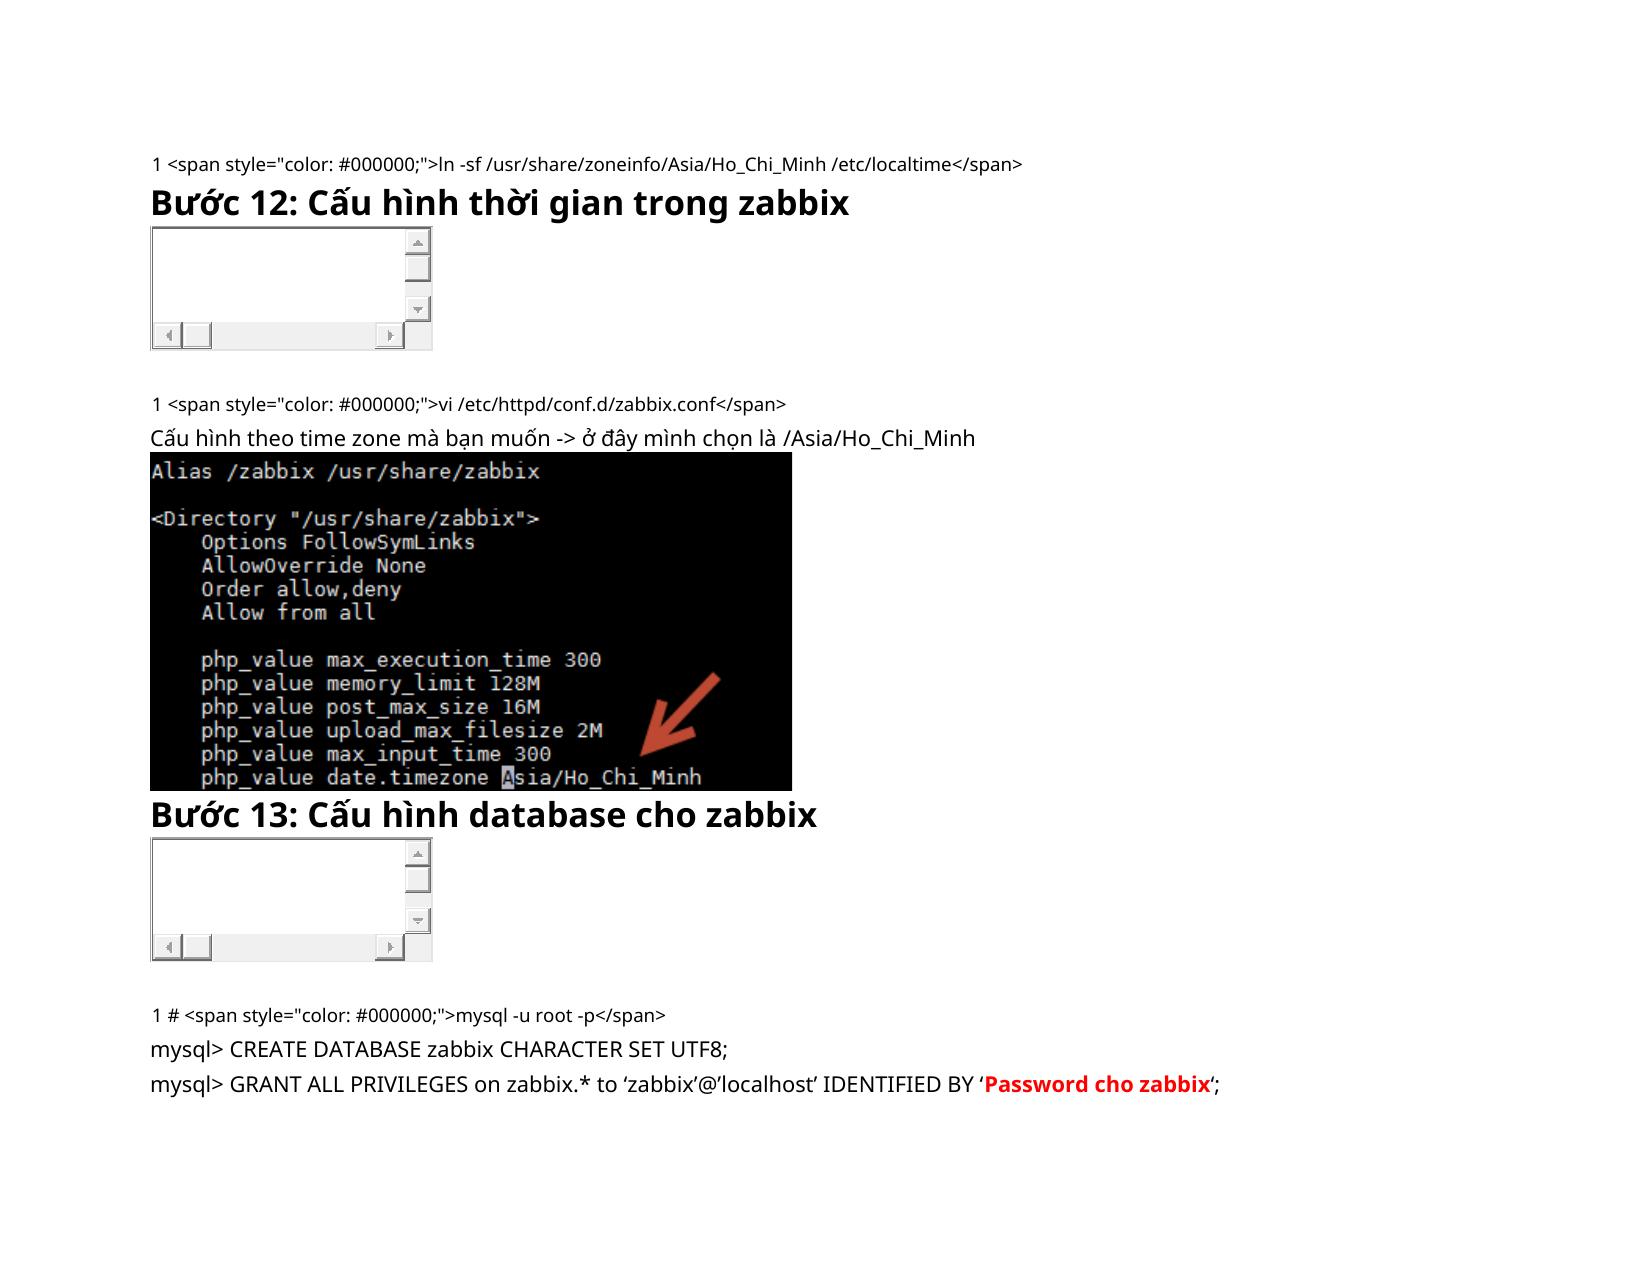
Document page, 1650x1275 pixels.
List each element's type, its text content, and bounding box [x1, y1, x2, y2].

text Cấu hình theo time zone mà bạn muốn -> ở đây mình chọn là /Asia/Ho_Chi_Minh [150, 418, 1500, 453]
text Bước 13: Cấu hình database cho zabbix [150, 790, 1500, 837]
table_header 1 [149, 150, 166, 179]
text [150, 1030, 1500, 1099]
table_header # <span style="color: #000000;">mysql -u root -p</span> [166, 1001, 1192, 1030]
table_header 1 [149, 390, 166, 418]
text Bước 12: Cấu hình thời gian trong zabbix [150, 179, 1500, 226]
table_header <span style="color: #000000;">ln -sf /usr/share/zoneinfo/Asia/Ho_Chi_Minh /etc/localtime</span> [166, 150, 1381, 179]
table_header <span style="color: #000000;">vi /etc/httpd/conf.d/zabbix.conf</span> [166, 390, 1192, 418]
picture [150, 452, 793, 791]
table_header 1 [149, 1001, 166, 1030]
